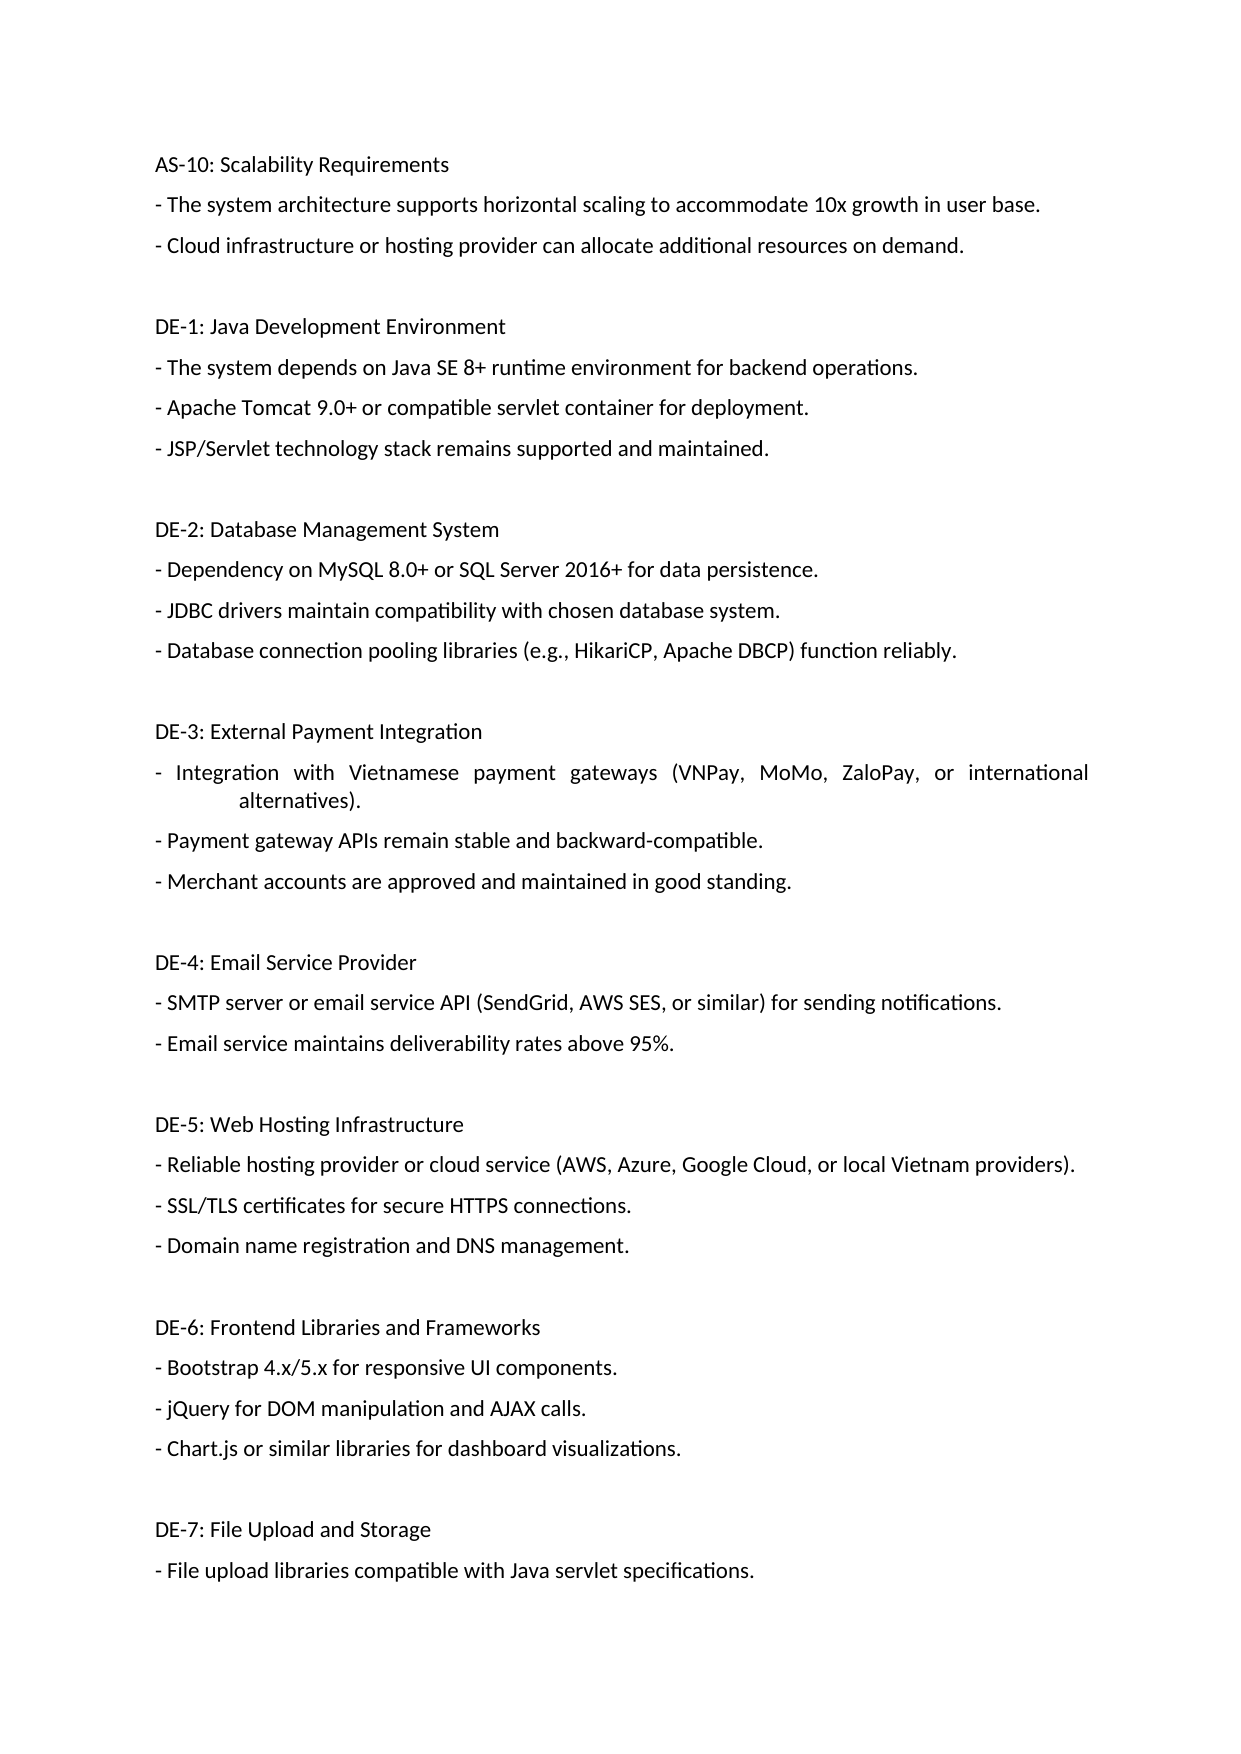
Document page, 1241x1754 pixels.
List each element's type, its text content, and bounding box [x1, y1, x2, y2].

text DE-6: Frontend Libraries and Frameworks [155, 1313, 1090, 1341]
text - The system architecture supports horizontal scaling to accommodate 10x growth in user base. [155, 191, 1090, 218]
text - Domain name registration and DNS management. [155, 1232, 1090, 1259]
text DE-4: Email Service Provider [155, 948, 1090, 976]
text - Database connection pooling libraries (e.g., HikariCP, Apache DBCP) function reliably. [155, 636, 1090, 664]
text DE-3: External Payment Integration [155, 717, 1090, 745]
text DE-7: File Upload and Storage [155, 1515, 1090, 1543]
text - Reliable hosting provider or cloud service (AWS, Azure, Google Cloud, or local Vietnam providers). [155, 1151, 1090, 1178]
text - Chart.js or similar libraries for dashboard visualizations. [155, 1434, 1090, 1462]
text DE-1: Java Development Environment [155, 312, 1090, 340]
text - SMTP server or email service API (SendGrid, AWS SES, or similar) for sending notifications. [155, 988, 1090, 1016]
text - JDBC drivers maintain compatibility with chosen database system. [155, 596, 1090, 624]
text - Integration with Vietnamese payment gateways (VNPay, MoMo, ZaloPay, or international alternatives). [155, 758, 1090, 814]
text - JSP/Servlet technology stack remains supported and maintained. [155, 434, 1090, 462]
text - Dependency on MySQL 8.0+ or SQL Server 2016+ for data persistence. [155, 555, 1090, 583]
text - SSL/TLS certificates for secure HTTPS connections. [155, 1191, 1090, 1219]
text - Email service maintains deliverability rates above 95%. [155, 1029, 1090, 1057]
text - Bootstrap 4.x/5.x for responsive UI components. [155, 1353, 1090, 1381]
text - Cloud infrastructure or hosting provider can allocate additional resources on demand. [155, 231, 1090, 259]
text DE-2: Database Management System [155, 515, 1090, 543]
text - Merchant accounts are approved and maintained in good standing. [155, 867, 1090, 895]
text - Payment gateway APIs remain stable and backward-compatible. [155, 826, 1090, 854]
text - Apache Tomcat 9.0+ or compatible servlet container for deployment. [155, 393, 1090, 421]
text - The system depends on Java SE 8+ runtime environment for backend operations. [155, 353, 1090, 381]
text - jQuery for DOM manipulation and AJAX calls. [155, 1394, 1090, 1422]
text - File upload libraries compatible with Java servlet specifications. [155, 1556, 1090, 1584]
text DE-5: Web Hosting Infrastructure [155, 1110, 1090, 1138]
text AS-10: Scalability Requirements [155, 150, 1090, 178]
